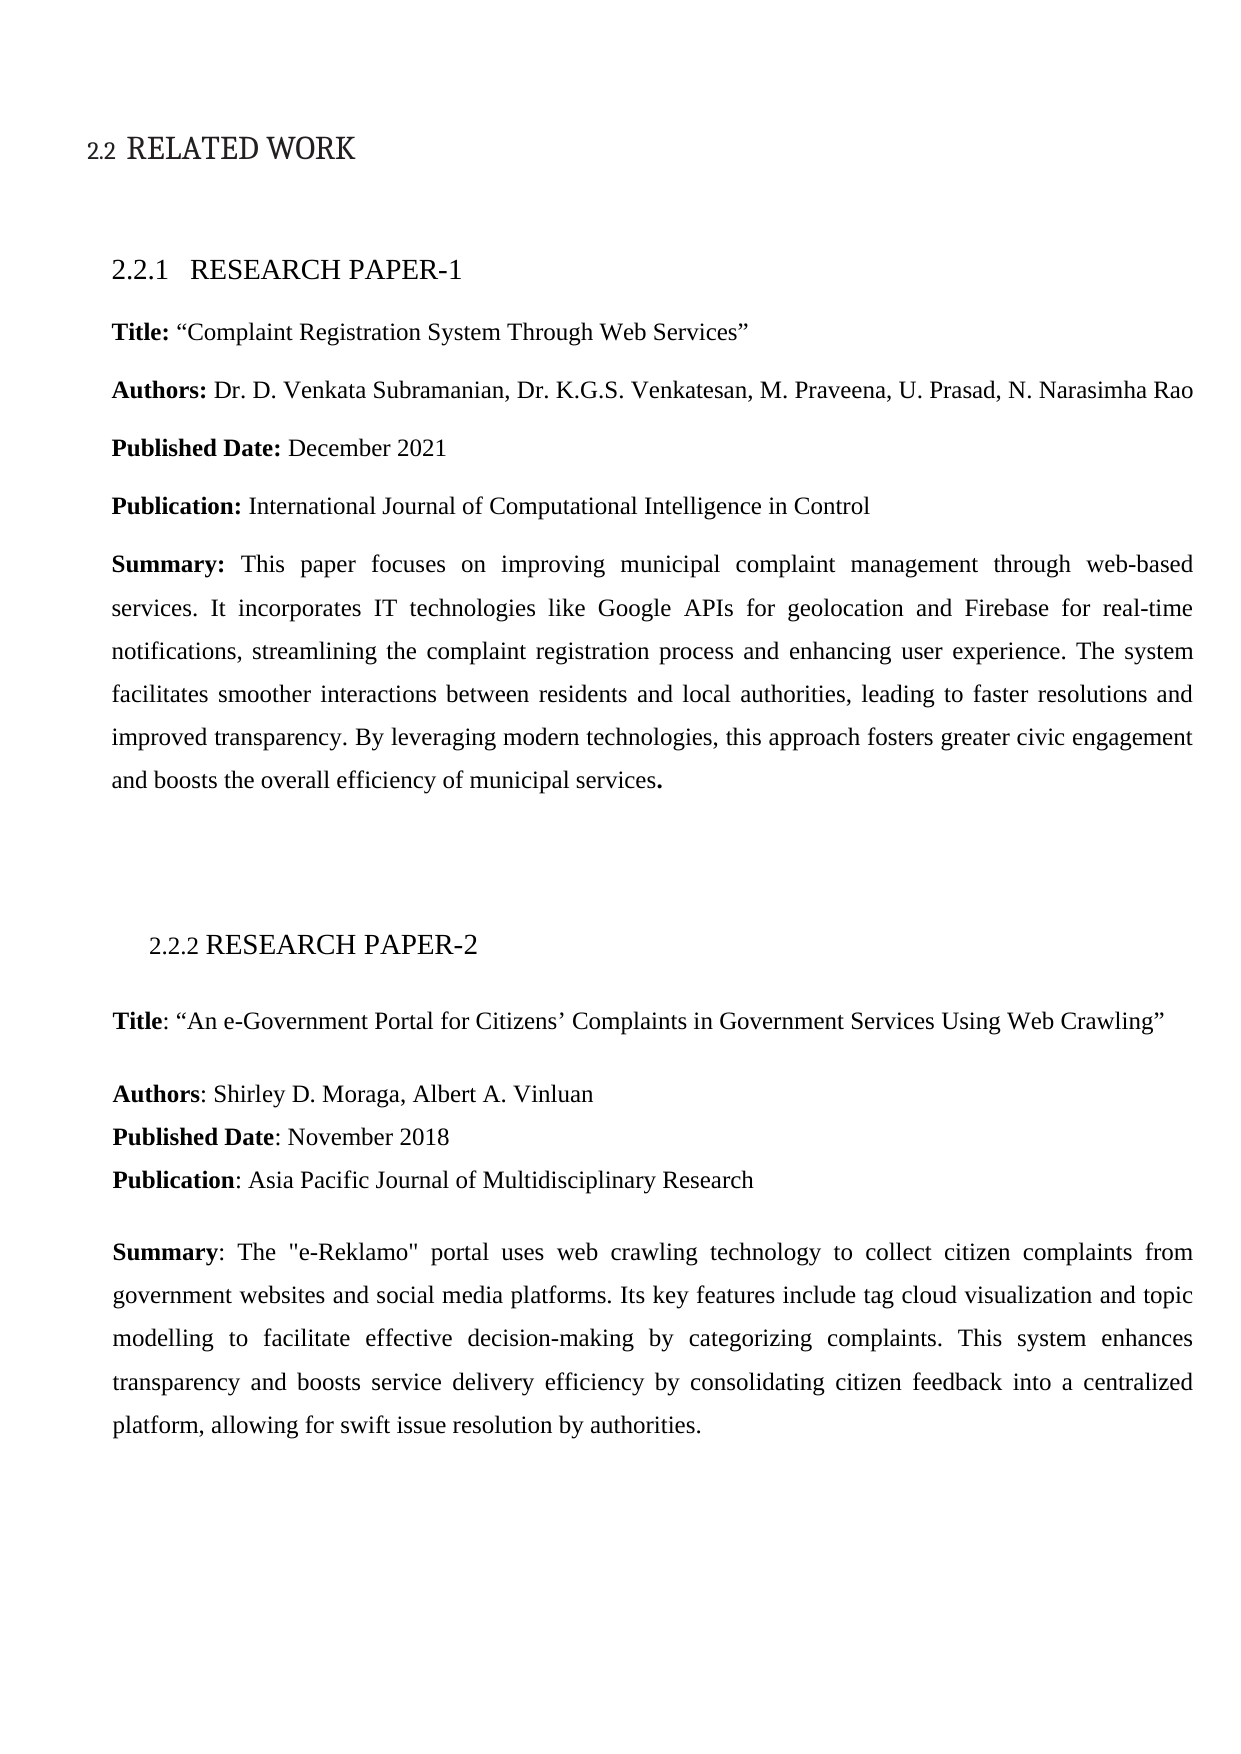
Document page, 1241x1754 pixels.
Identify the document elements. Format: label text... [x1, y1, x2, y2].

subtitle RELATED WORK [87, 129, 1194, 168]
subtitle 2.2.1 RESEARCH PAPER-1 [111, 252, 1194, 285]
text Authors: Shirley D. Moraga, Albert A. Vinluan Published Date: November 2018 Publication: Asia Pacific Journal of Multidisciplinary Research [112, 1079, 1194, 1194]
text Publication: International Journal of Computational Intelligence in Control [111, 491, 1194, 520]
text Summary: This paper focuses on improving municipal complaint management through web-based services. It incorporates IT technologies like Google APIs for geolocation and Firebase for real-time notifications, streamlining the complaint registration process and enhancing user experience. The system facilitates smoother interactions between residents and local authorities, leading to faster resolutions and improved transparency. By leveraging modern technologies, this approach fosters greater civic engagement and boosts the overall efficiency of municipal services. [111, 549, 1194, 794]
text Published Date: December 2021 [111, 433, 1194, 462]
text Title: “Complaint Registration System Through Web Services” [111, 317, 1194, 346]
subtitle RESEARCH PAPER-2 [149, 927, 1194, 960]
text Title: “An e-Government Portal for Citizens’ Complaints in Government Services Using Web Crawling” [112, 1006, 1194, 1035]
text Authors: Dr. D. Venkata Subramanian, Dr. K.G.S. Venkatesan, M. Praveena, U. Prasad, N. Narasimha Rao [111, 375, 1194, 404]
text Summary: The "e-Reklamo" portal uses web crawling technology to collect citizen complaints from government websites and social media platforms. Its key features include tag cloud visualization and topic modelling to facilitate effective decision-making by categorizing complaints. This system enhances transparency and boosts service delivery efficiency by consolidating citizen feedback into a centralized platform, allowing for swift issue resolution by authorities. [112, 1237, 1194, 1438]
